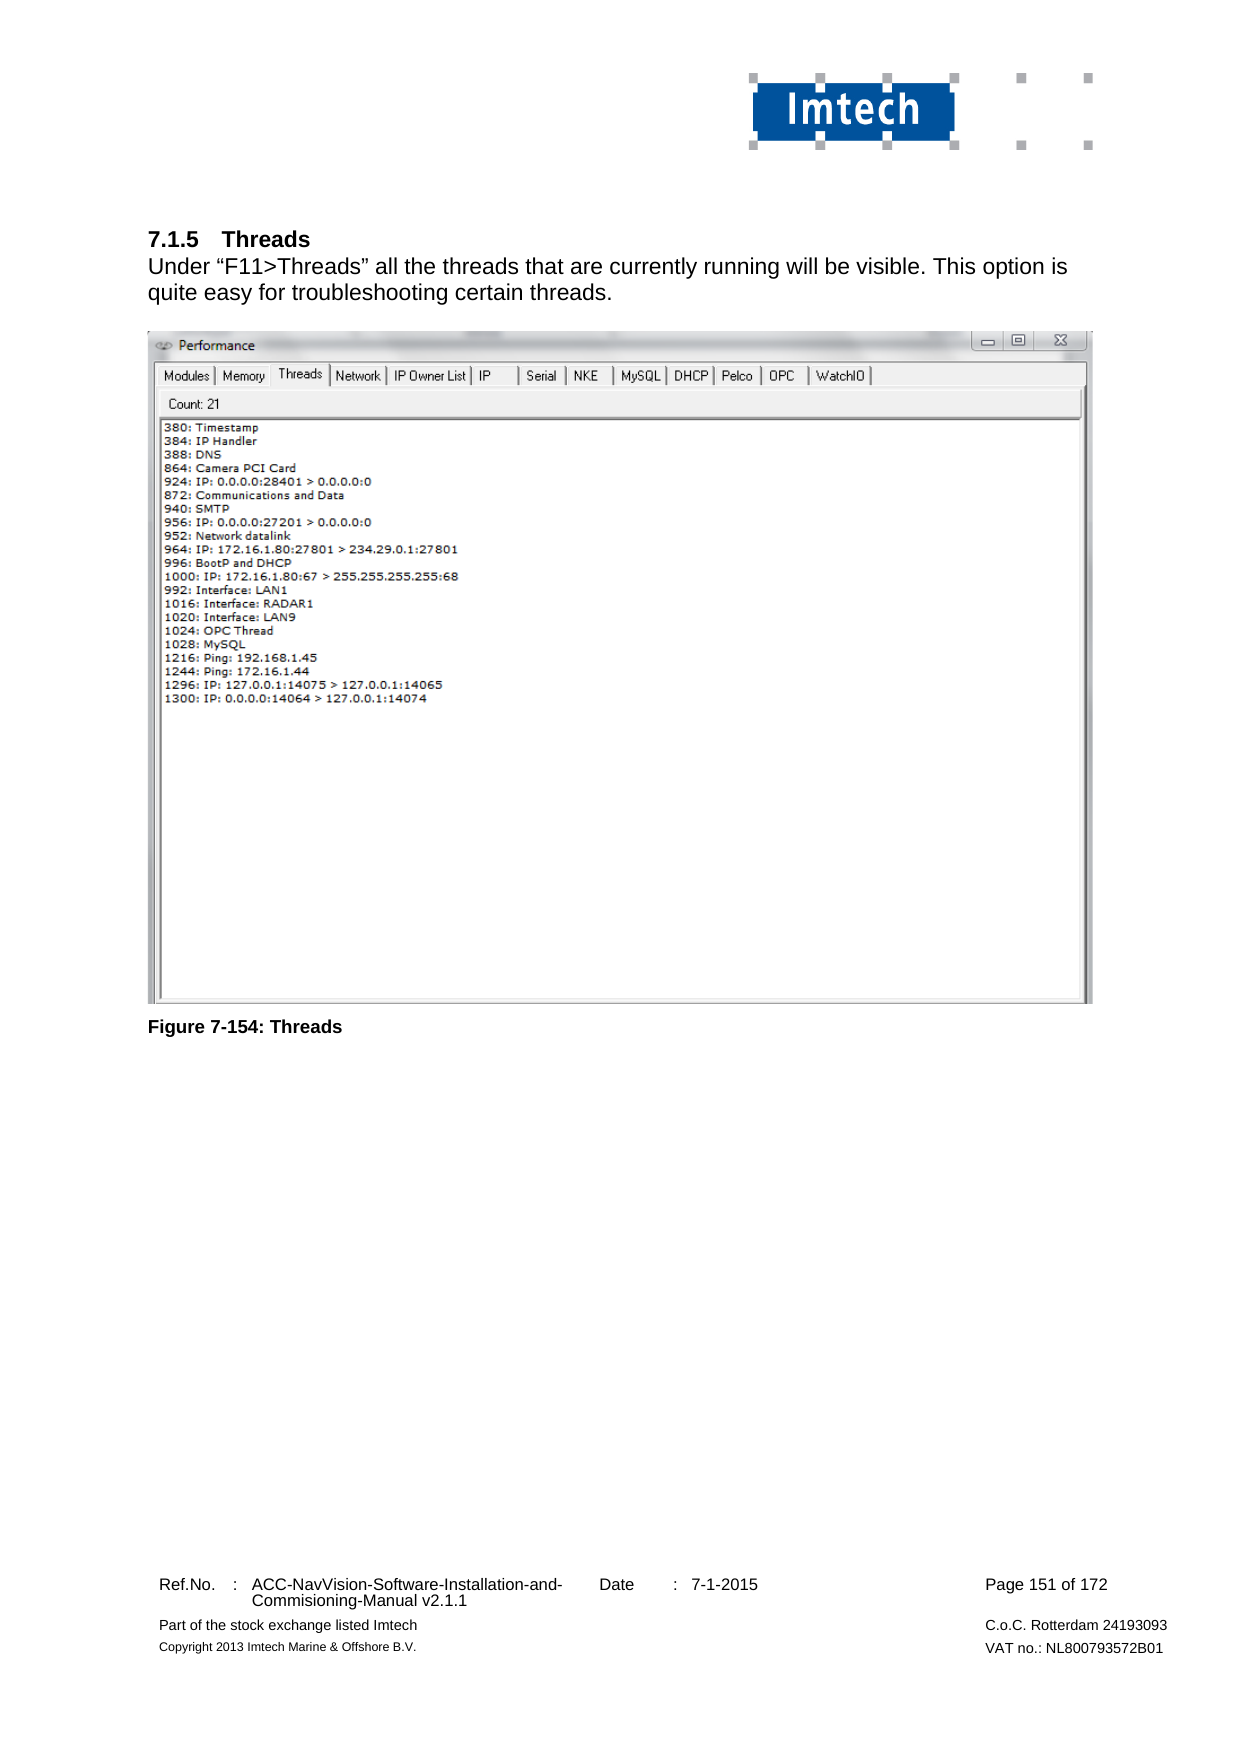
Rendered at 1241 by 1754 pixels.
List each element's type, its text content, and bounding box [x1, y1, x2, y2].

text Under “F11>Threads” all the threads that are currently running will be visible. This option is quite easy for troubleshooting certain threads. [148, 253, 1093, 305]
picture [147, 331, 1093, 1004]
subtitle Threads [148, 226, 1093, 253]
picture [748, 73, 1093, 150]
